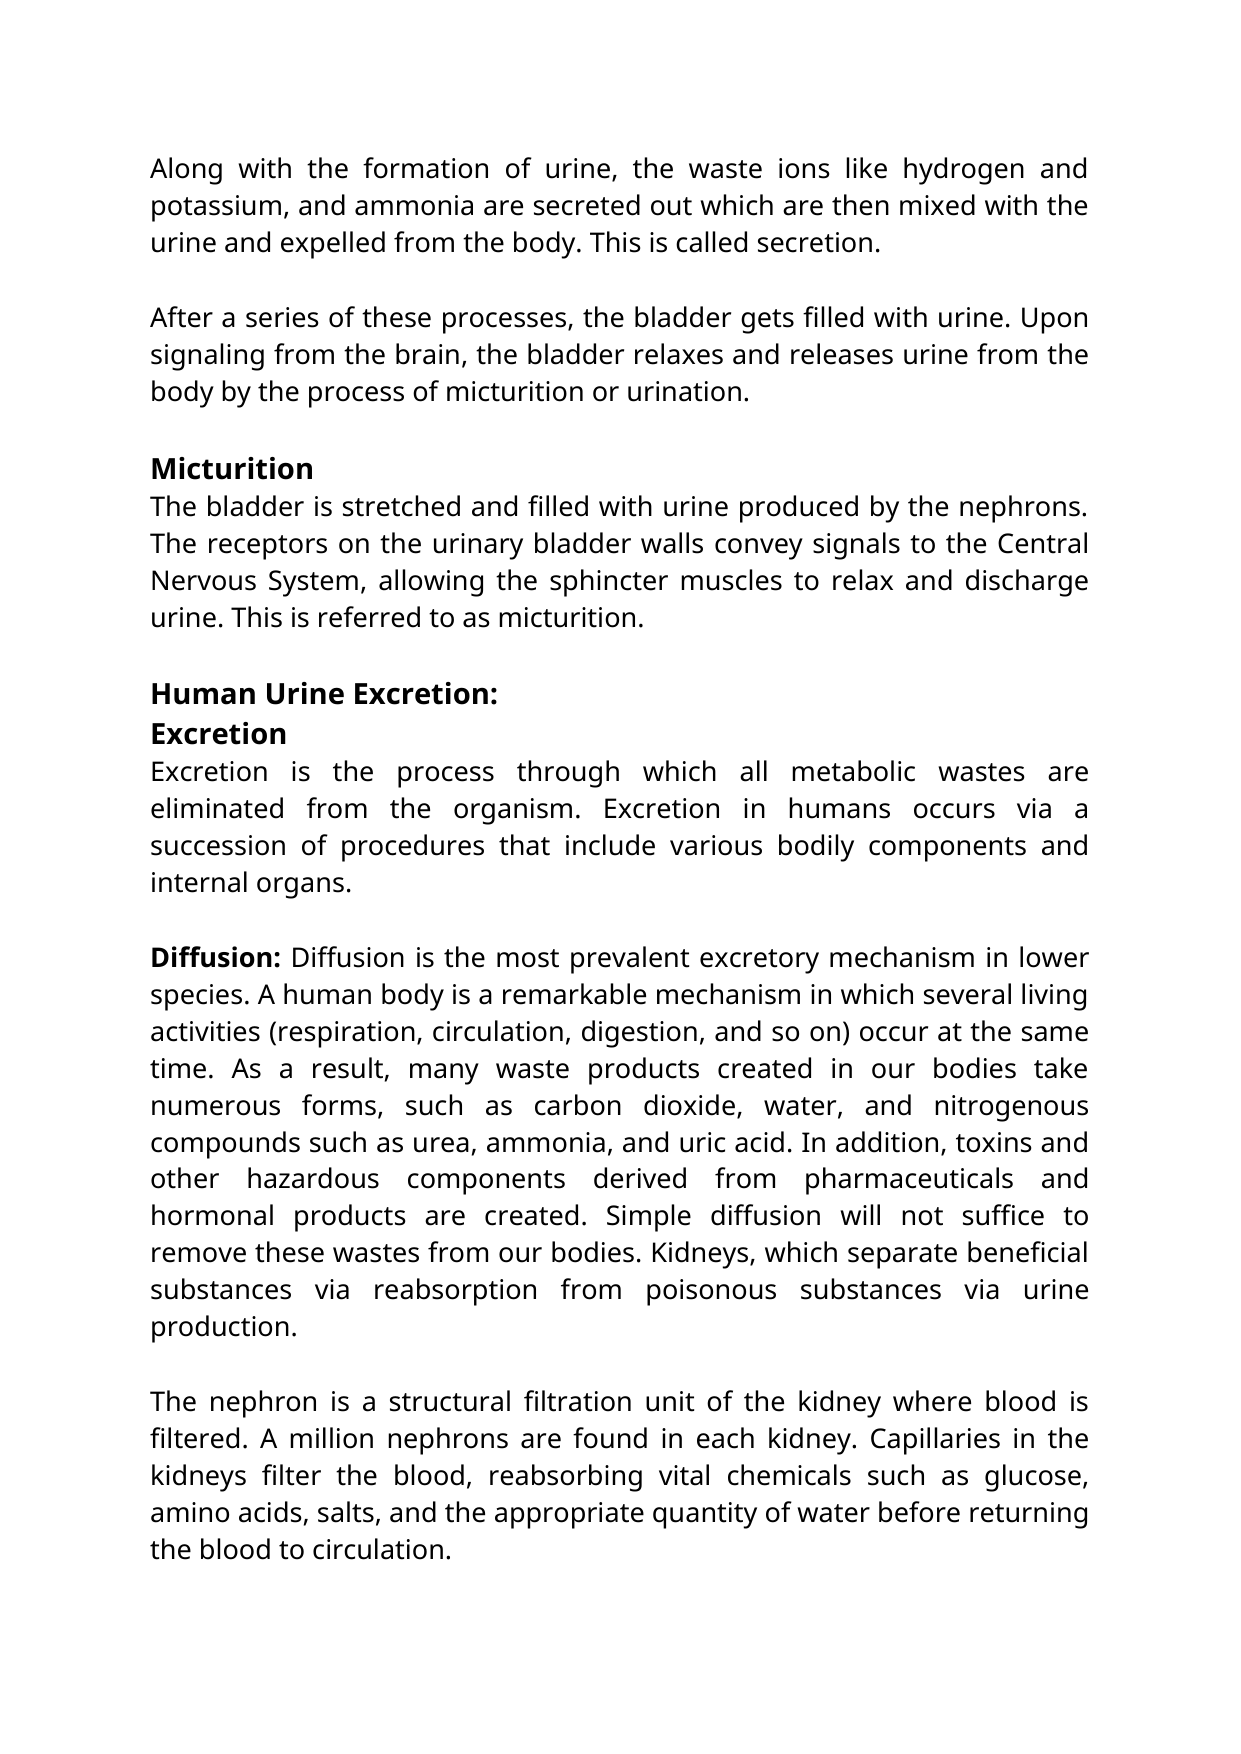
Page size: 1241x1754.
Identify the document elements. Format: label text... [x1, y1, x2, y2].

text Micturition [150, 448, 1090, 488]
text Along with the formation of urine, the waste ions like hydrogen and potassium, and ammonia are secreted out which are then mixed with the urine and expelled from the body. This is called secretion. [150, 150, 1090, 261]
text The bladder is stretched and filled with urine produced by the nephrons. The receptors on the urinary bladder walls convey signals to the Central Nervous System, allowing the sphincter muscles to relax and discharge urine. This is referred to as micturition. [150, 488, 1090, 635]
text Diffusion: Diffusion is the most prevalent excretory mechanism in lower species. A human body is a remarkable mechanism in which several living activities (respiration, circulation, digestion, and so on) occur at the same time. As a result, many waste products created in our bodies take numerous forms, such as carbon dioxide, water, and nitrogenous compounds such as urea, ammonia, and uric acid. In addition, toxins and other hazardous components derived from pharmaceuticals and hormonal products are created. Simple diffusion will not suffice to remove these wastes from our bodies. Kidneys, which separate beneficial substances via reabsorption from poisonous substances via urine production. [150, 939, 1090, 1344]
text Human Urine Excretion: [150, 673, 1090, 713]
text Excretion is the process through which all metabolic wastes are eliminated from the organism. Excretion in humans occurs via a succession of procedures that include various bodily components and internal organs. [150, 753, 1090, 900]
text The nephron is a structural filtration unit of the kidney where blood is filtered. A million nephrons are found in each kidney. Capillaries in the kidneys filter the blood, reabsorbing vital chemicals such as glucose, amino acids, salts, and the appropriate quantity of water before returning the blood to circulation. [150, 1383, 1090, 1567]
text After a series of these processes, the bladder gets filled with urine. Upon signaling from the brain, the bladder relaxes and releases urine from the body by the process of micturition or urination. [150, 299, 1090, 409]
text Excretion [150, 713, 1090, 753]
